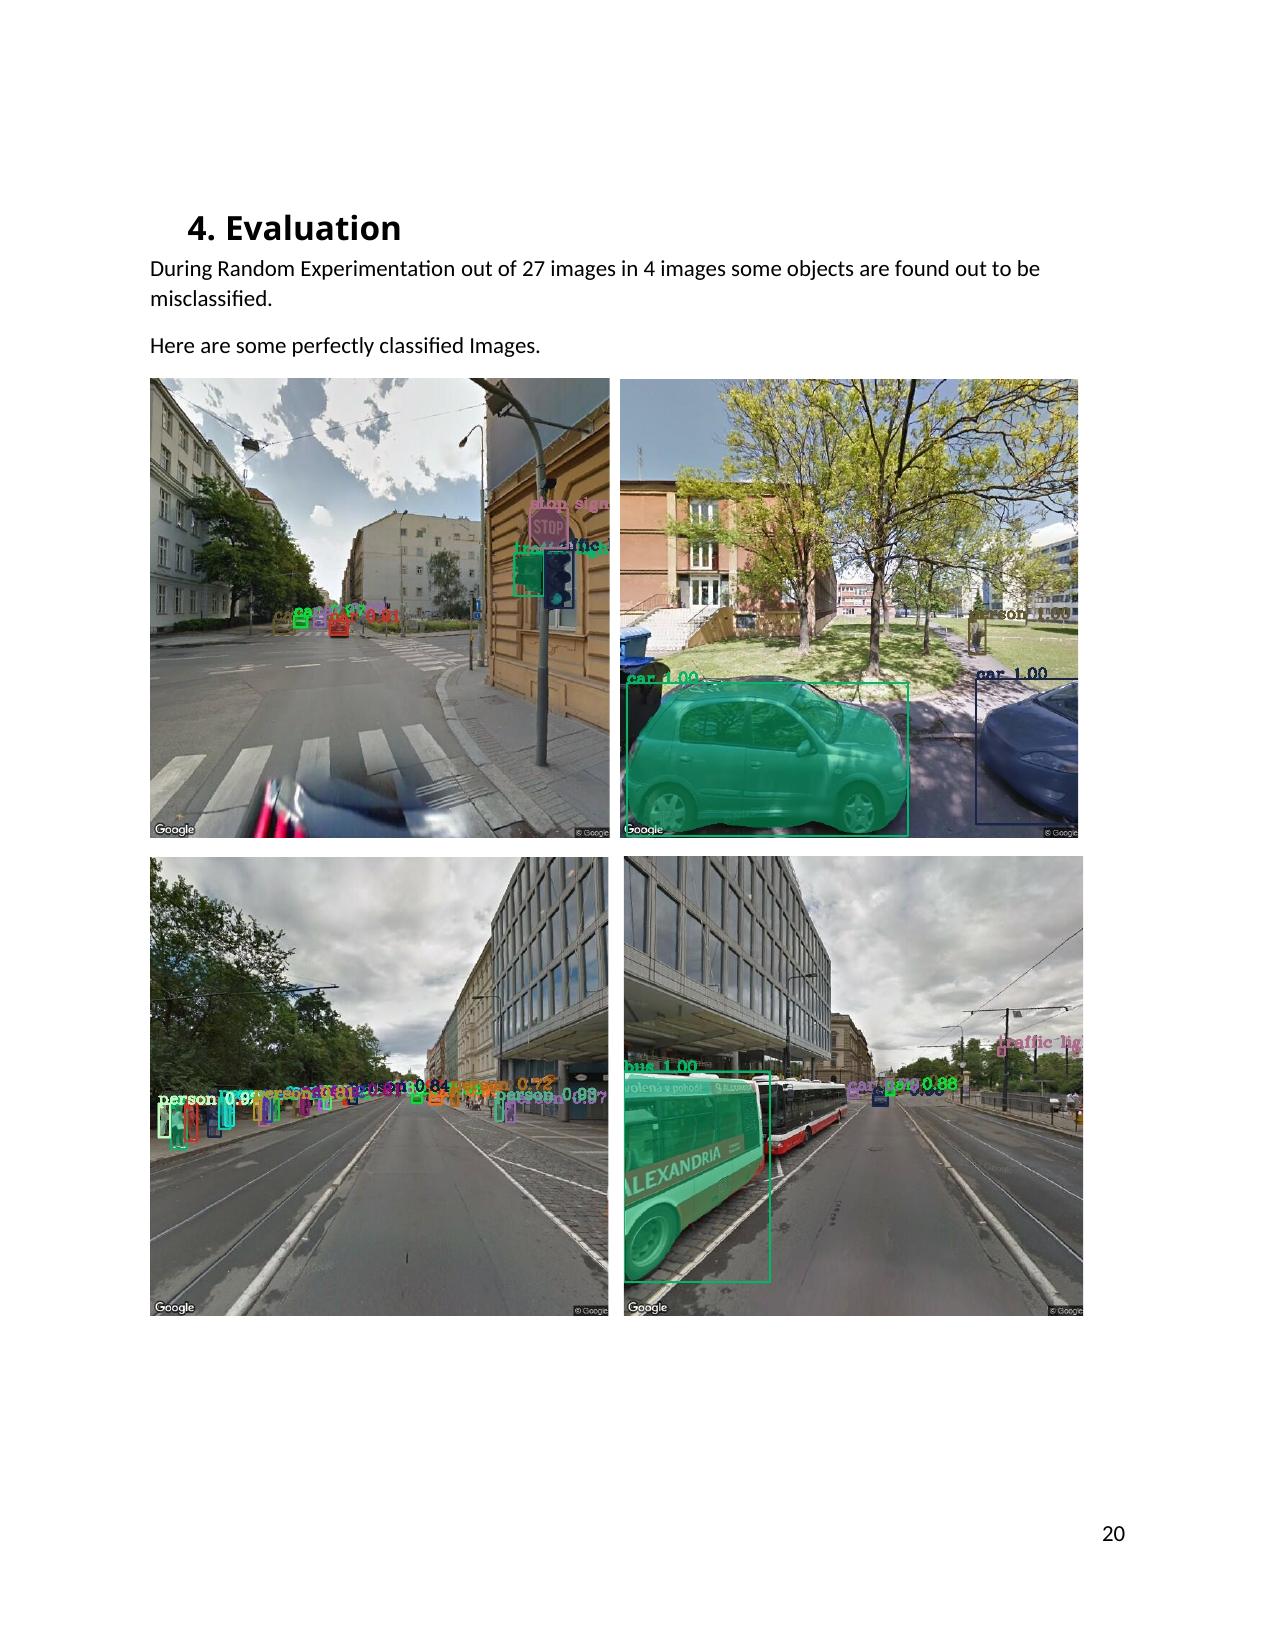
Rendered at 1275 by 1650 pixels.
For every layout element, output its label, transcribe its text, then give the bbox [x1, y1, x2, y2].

text During Random Experimentation out of 27 images in 4 images some objects are found out to be misclassified. [150, 254, 1125, 312]
picture [620, 379, 1079, 838]
text Here are some perfectly classified Images. [150, 331, 1125, 359]
picture [150, 378, 610, 838]
picture [150, 857, 609, 1316]
subtitle Evaluation [187, 205, 1125, 251]
picture [623, 856, 1084, 1316]
